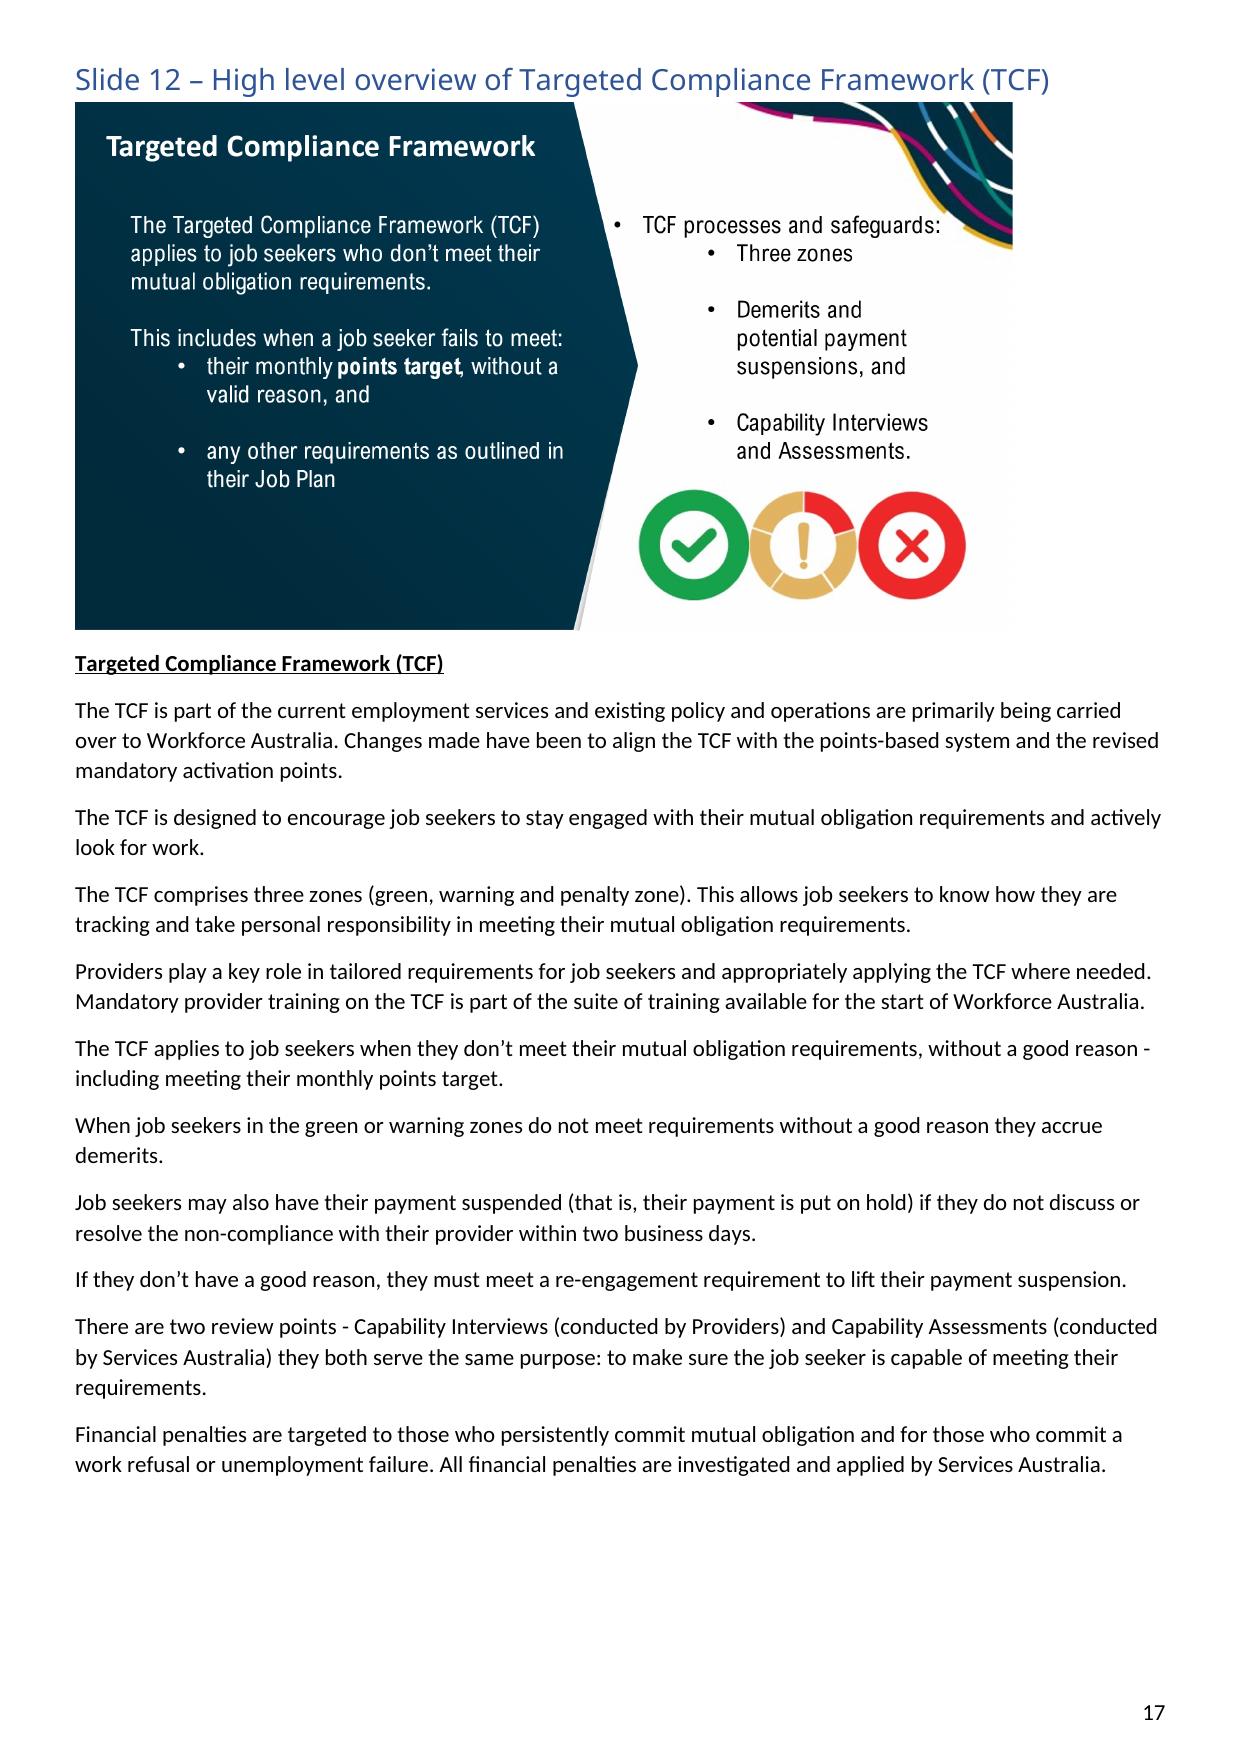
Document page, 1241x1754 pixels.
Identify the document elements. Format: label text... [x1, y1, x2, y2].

text The TCF is part of the current employment services and existing policy and operations are primarily being carried over to Workforce Australia. Changes made have been to align the TCF with the points-based system and the revised mandatory activation points. [75, 696, 1165, 784]
picture [182, 279, 189, 289]
picture [243, 475, 248, 486]
picture [217, 273, 223, 289]
picture [962, 102, 1013, 160]
picture [208, 472, 212, 485]
picture [351, 362, 359, 374]
picture [249, 280, 255, 289]
picture [188, 141, 200, 156]
picture [552, 331, 556, 344]
picture [381, 359, 396, 374]
text The TCF applies to job seekers when they don’t meet their mutual obligation requirements, without a good reason - including meeting their monthly points target. [75, 1034, 1165, 1093]
picture [277, 392, 284, 402]
picture [423, 362, 429, 373]
picture [512, 141, 520, 155]
picture [246, 141, 259, 156]
picture [228, 136, 242, 156]
picture [442, 331, 447, 345]
picture [354, 447, 359, 458]
picture [391, 449, 399, 458]
picture [404, 141, 412, 155]
picture [120, 141, 132, 156]
picture [156, 250, 163, 265]
picture [370, 362, 378, 373]
picture [919, 102, 1013, 217]
picture [240, 386, 248, 402]
picture [280, 449, 288, 458]
picture [176, 138, 184, 156]
text The TCF comprises three zones (green, warning and penalty zone). This allows job seekers to know how they are tracking and take personal responsibility in meeting their mutual obligation requirements. [75, 880, 1165, 938]
picture [305, 334, 312, 345]
picture [500, 358, 506, 373]
picture [361, 448, 369, 457]
picture [390, 137, 400, 155]
picture [366, 141, 378, 156]
picture [306, 221, 312, 237]
picture [337, 391, 343, 402]
picture [313, 450, 321, 456]
picture [184, 334, 191, 345]
picture [430, 362, 439, 378]
picture [289, 141, 301, 161]
picture [362, 386, 368, 402]
picture [414, 141, 425, 156]
picture [287, 221, 293, 232]
picture [431, 141, 451, 155]
picture [298, 245, 302, 260]
picture [337, 141, 349, 155]
picture [261, 362, 266, 373]
picture [443, 362, 452, 374]
picture [455, 359, 462, 374]
picture [145, 330, 151, 345]
picture [385, 336, 393, 342]
picture [145, 217, 151, 232]
picture [266, 334, 276, 345]
picture [396, 336, 404, 342]
text There are two review points - Capability Interviews (conducted by Providers) and Capability Assessments (conducted by Services Australia) they both serve the same purpose: to make sure the job seeker is capable of meeting their requirements. [75, 1312, 1165, 1401]
picture [161, 141, 173, 156]
text The TCF is designed to encourage job seekers to stay engaged with their mutual obligation requirements and actively look for work. [75, 803, 1165, 861]
picture [263, 141, 284, 155]
picture [298, 471, 303, 486]
picture [380, 217, 386, 232]
picture [413, 362, 420, 373]
picture [524, 217, 530, 232]
picture [292, 362, 296, 373]
text Providers play a key role in tailored requirements for job seekers and appropriately applying the TCF where needed. Mandatory provider training on the TCF is part of the suite of training available for the start of Workforce Australia. [75, 957, 1165, 1016]
picture [244, 217, 251, 232]
picture [328, 221, 334, 232]
picture [225, 330, 232, 338]
picture [523, 136, 534, 155]
picture [360, 390, 364, 400]
picture [107, 137, 121, 155]
text Job seekers may also have their payment suspended (that is, their payment is put on hold) if they do not discuss or resolve the non-compliance with their provider within two business days. [75, 1188, 1165, 1247]
picture [281, 330, 288, 345]
text If they don’t have a good reason, they must meet a re-engagement requirement to lift their payment suspension. [75, 1266, 1165, 1294]
picture [203, 136, 216, 156]
picture [137, 141, 144, 155]
picture [215, 471, 221, 486]
picture [455, 141, 467, 156]
picture [467, 221, 472, 232]
text Financial penalties are targeted to those who persistently commit mutual obligation and for those who commit a work refusal or unemployment failure. All financial penalties are investigated and applied by Services Australia. [75, 1420, 1165, 1478]
subtitle Slide 12 – High level overview of Targeted Compliance Framework (TCF) [75, 59, 1165, 99]
picture [321, 141, 332, 156]
picture [494, 141, 508, 156]
picture [353, 141, 363, 156]
picture [326, 475, 332, 486]
picture [339, 362, 347, 378]
picture [293, 337, 301, 342]
picture [409, 221, 415, 232]
picture [146, 141, 159, 161]
picture [519, 450, 527, 455]
text Targeted Compliance Framework (TCF) [75, 649, 1165, 677]
picture [451, 334, 456, 345]
picture [418, 337, 426, 342]
picture [322, 278, 328, 293]
picture [470, 142, 491, 155]
picture [405, 359, 416, 374]
picture [170, 278, 178, 289]
picture [152, 278, 159, 289]
picture [75, 102, 1013, 631]
text When job seekers in the green or warning zones do not meet requirements without a good reason they accrue demerits. [75, 1111, 1165, 1170]
